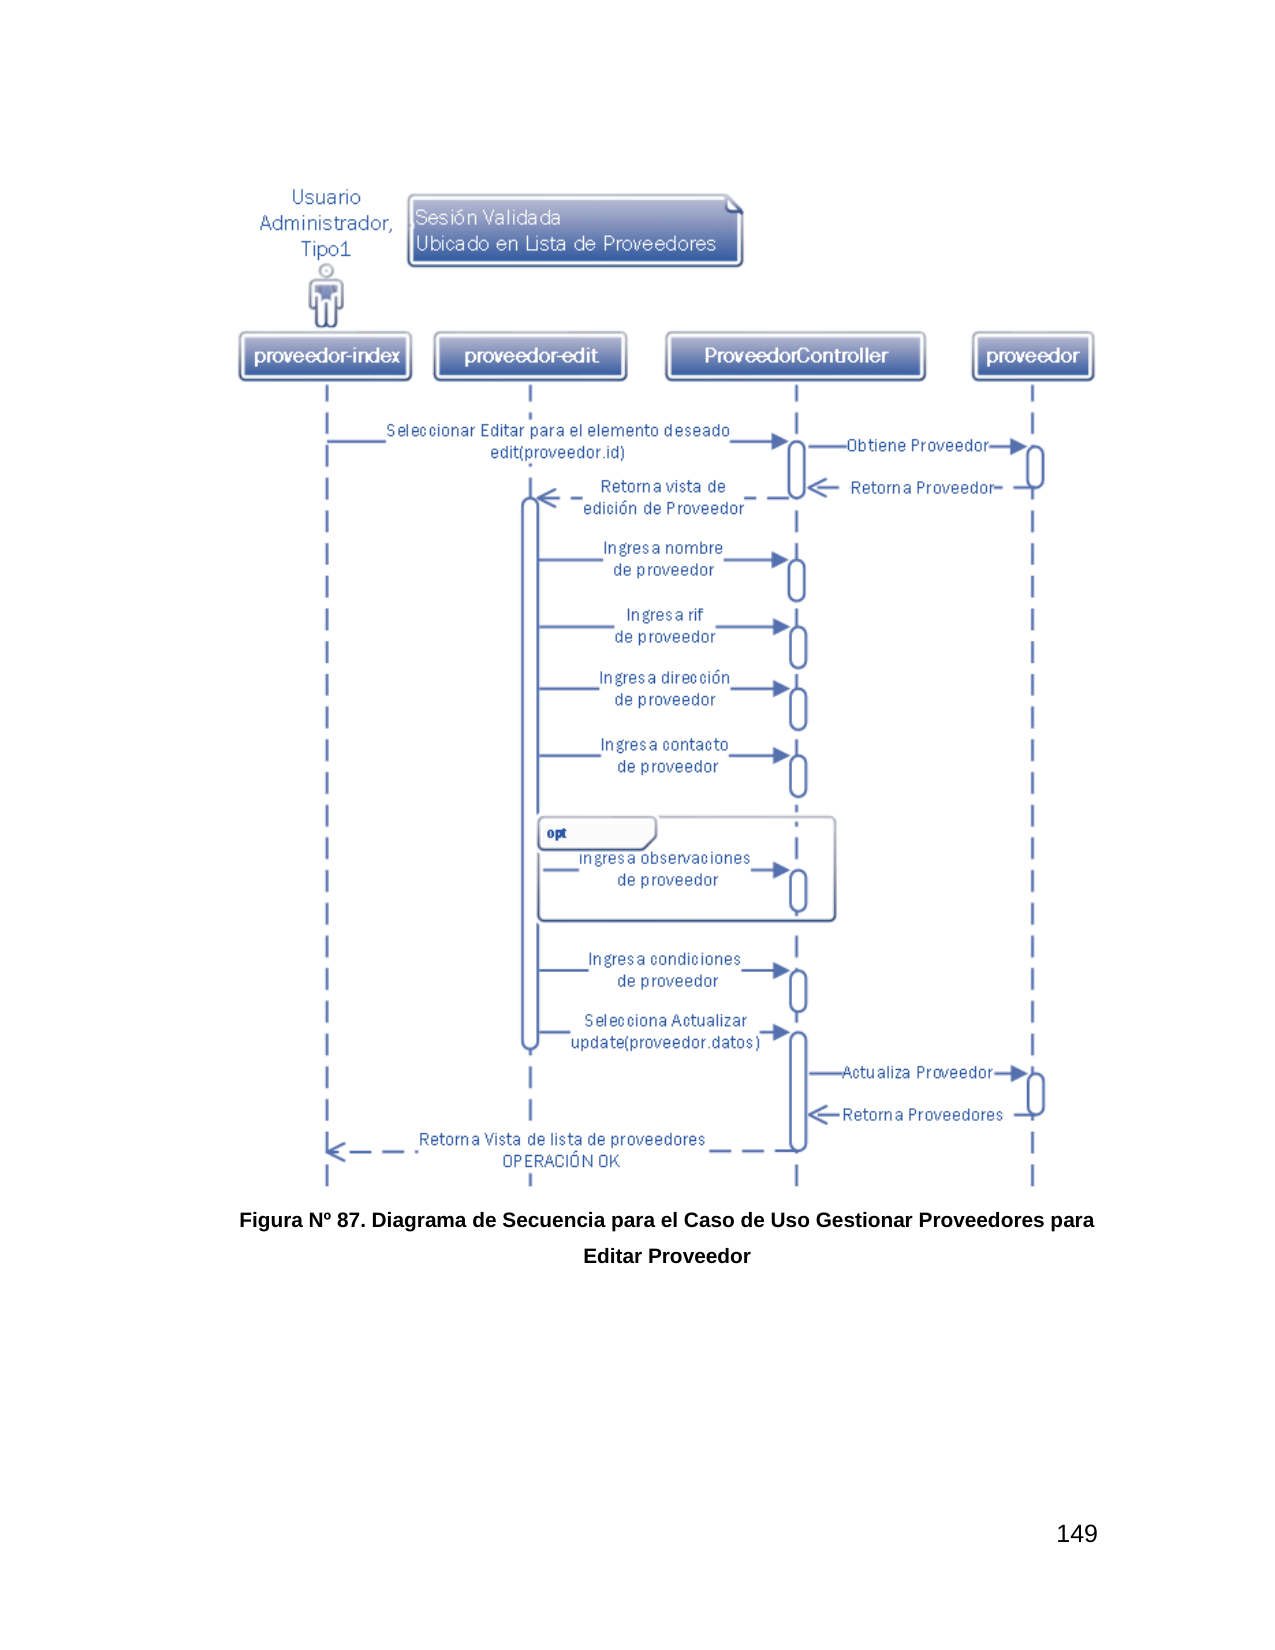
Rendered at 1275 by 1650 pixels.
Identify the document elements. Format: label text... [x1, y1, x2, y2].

picture [236, 177, 1098, 1196]
text Figura Nº 87. Diagrama de Secuencia para el Caso de Uso Gestionar Proveedores para Editar Proveedor [236, 1208, 1098, 1268]
